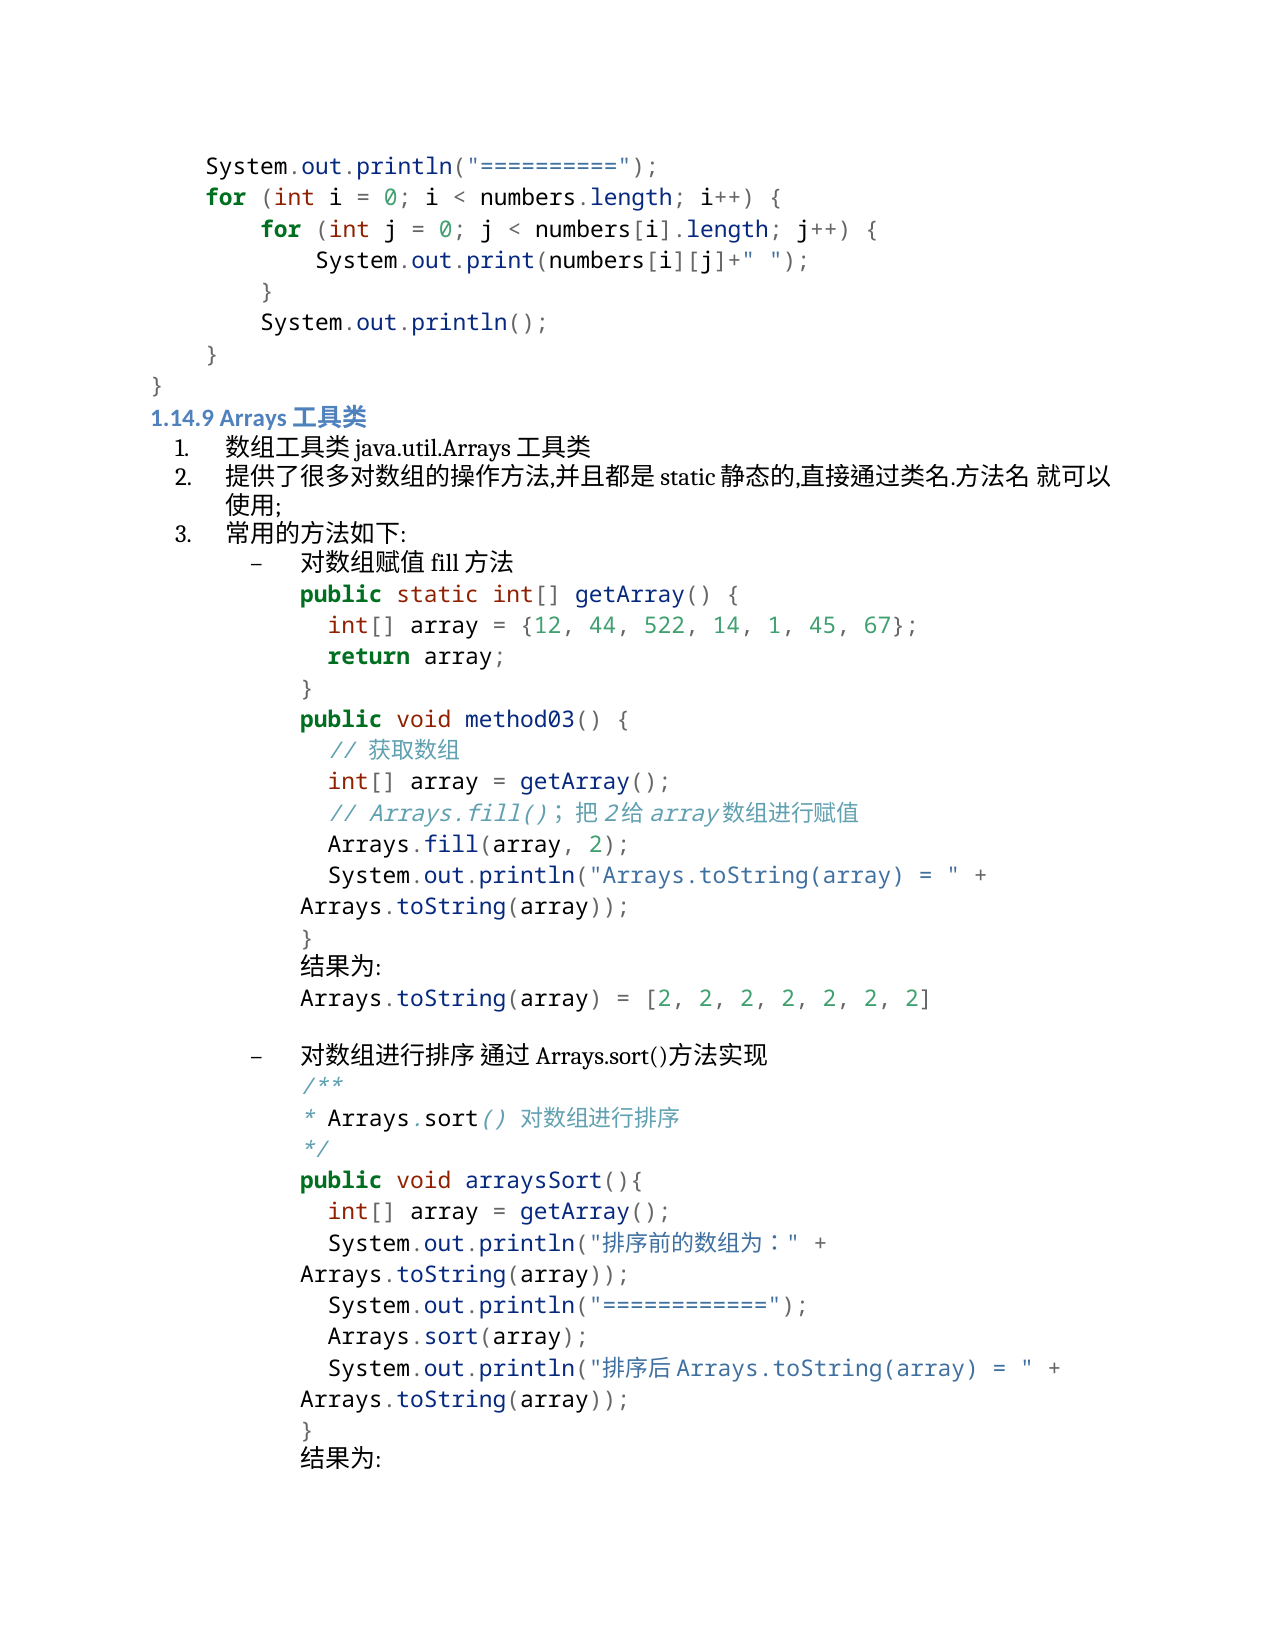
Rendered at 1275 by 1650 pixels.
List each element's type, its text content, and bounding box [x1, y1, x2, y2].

list 提供了很多对数组的操作方法,并且都是static静态的,直接通过类名.方法名 就可以使用; [175, 463, 1125, 520]
list 结果为: [250, 953, 1125, 982]
list 对数组进行排序 通过Arrays.sort()方法实现 [250, 1042, 1125, 1070]
list Arrays.toString(array) = [2, 2, 2, 2, 2, 2, 2] [250, 982, 1125, 1013]
list 常用的方法如下: [175, 520, 1125, 549]
list public static int[] getArray() { int[] array = {12, 44, 522, 14, 1, 45, 67}; return array; } public void method03() { // 获取数组 int[] array = getArray(); // Arrays.fill()； 把2给array数组进行赋值 Arrays.fill(array, 2); System.out.println("Arrays.toString(array) = " + Arrays.toString(array)); } [250, 578, 1125, 953]
list 数组工具类java.util.Arrays 工具类 [175, 434, 1125, 463]
list /** * Arrays.sort() 对数组进行排序 */ public void arraysSort(){ int[] array = getArray(); System.out.println("排序前的数组为：" + Arrays.toString(array)); System.out.println("============"); Arrays.sort(array); System.out.println("排序后 Arrays.toString(array) = " + Arrays.toString(array)); } [250, 1070, 1125, 1445]
list 对数组赋值 fill方法 [250, 549, 1125, 578]
list 结果为: [250, 1445, 1125, 1474]
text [150, 150, 1125, 400]
subtitle 1.14.9 Arrays工具类 [150, 400, 1125, 434]
